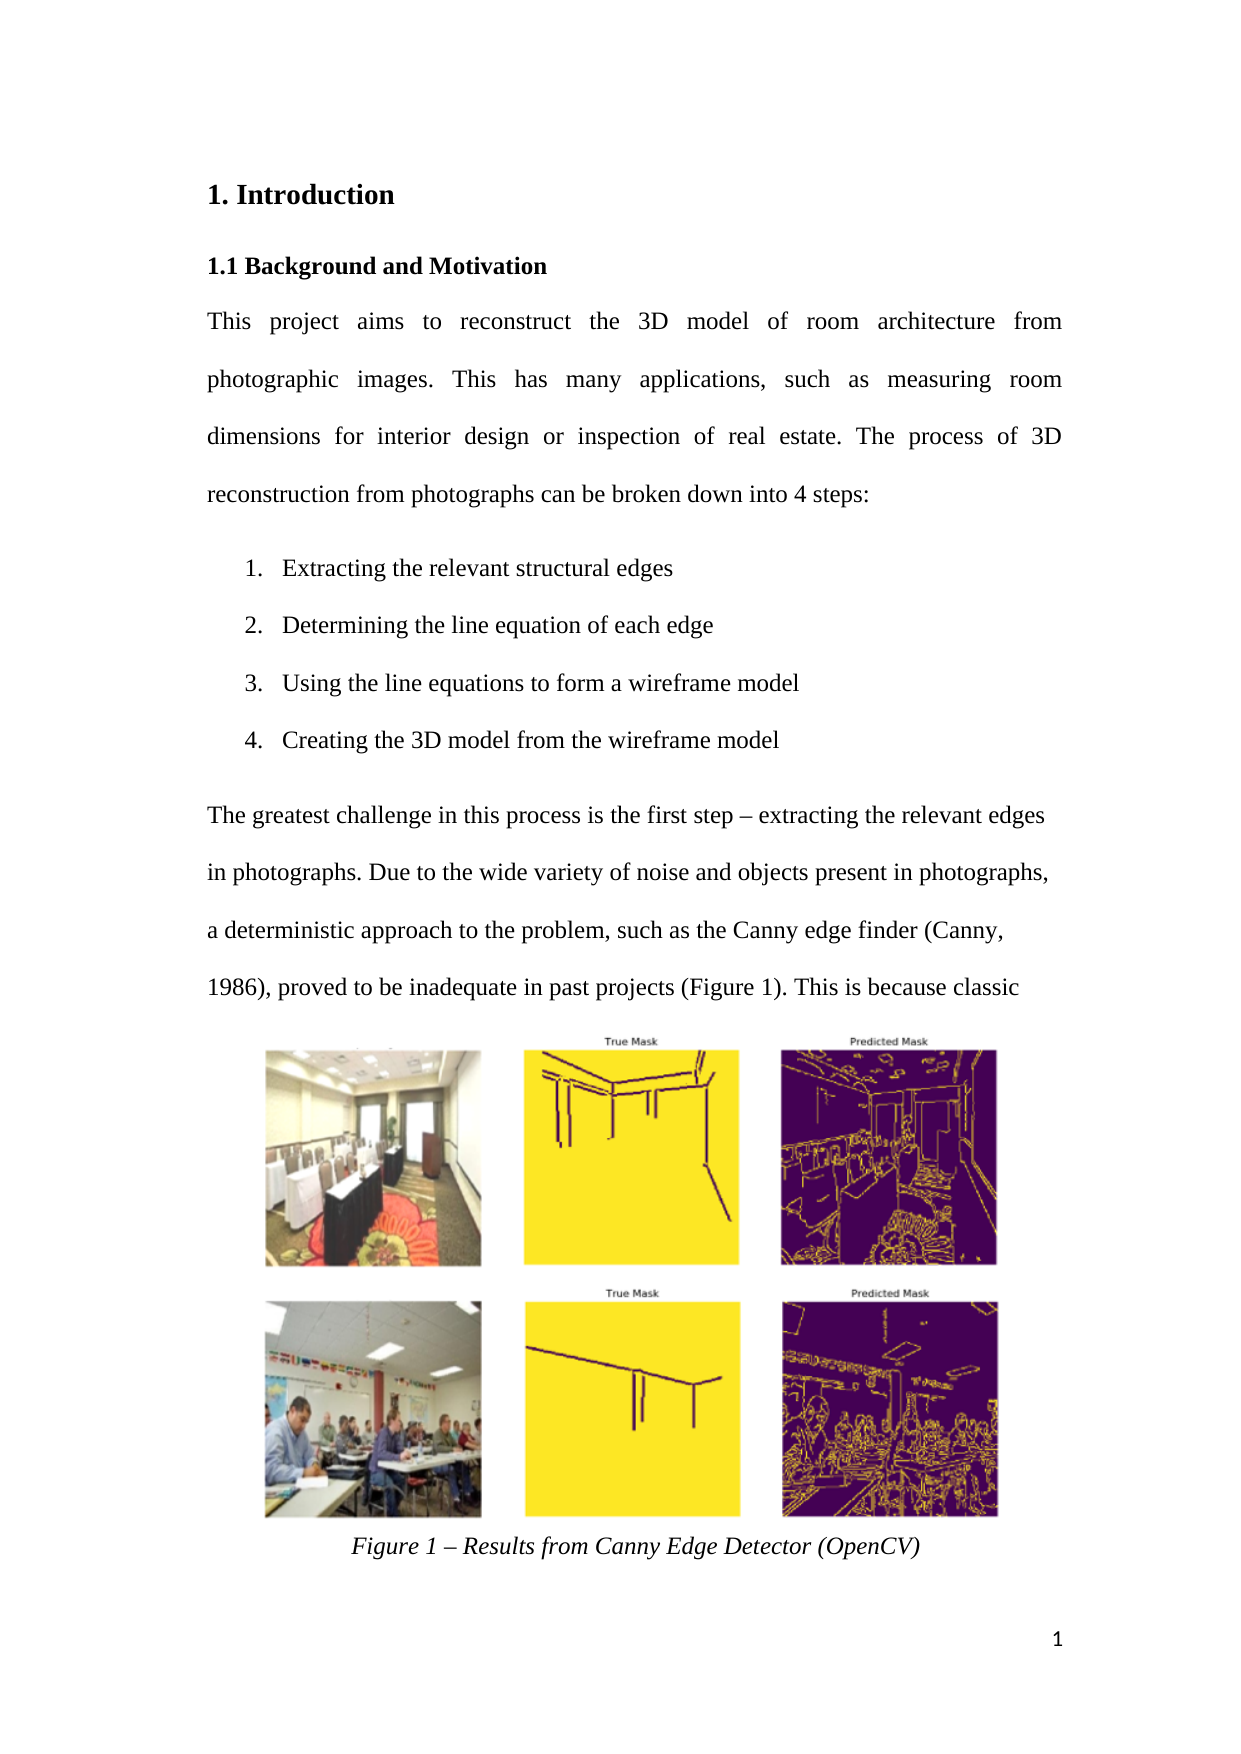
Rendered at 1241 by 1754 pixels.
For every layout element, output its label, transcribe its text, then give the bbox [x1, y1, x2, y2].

picture [258, 1033, 1010, 1529]
list Using the line equations to form a wireframe model [244, 668, 1063, 697]
list Creating the 3D model from the wireframe model [244, 726, 1063, 754]
text 1.1 Background and Motivation [207, 251, 1063, 279]
text 1. Introduction [207, 177, 1063, 211]
text The greatest challenge in this process is the first step – extracting the relevant edges in photographs. Due to the wide variety of noise and objects present in photographs, a deterministic approach to the problem, such as the Canny edge finder, proved to be inadequate in past projects (Figure 1). This is because classic algorithms are indiscriminate and fail to distinguish between different types of edges, therefore it is unable to filter out the irrelevant edges. [207, 800, 1063, 1001]
text This project aims to reconstruct the 3D model of room architecture from photographic images. This has many applications, such as measuring room dimensions for interior design or inspection of real estate. The process of 3D reconstruction from photographs can be broken down into 4 steps: [207, 306, 1063, 508]
list Determining the line equation of each edge [244, 611, 1063, 639]
list Extracting the relevant structural edges [244, 553, 1063, 582]
